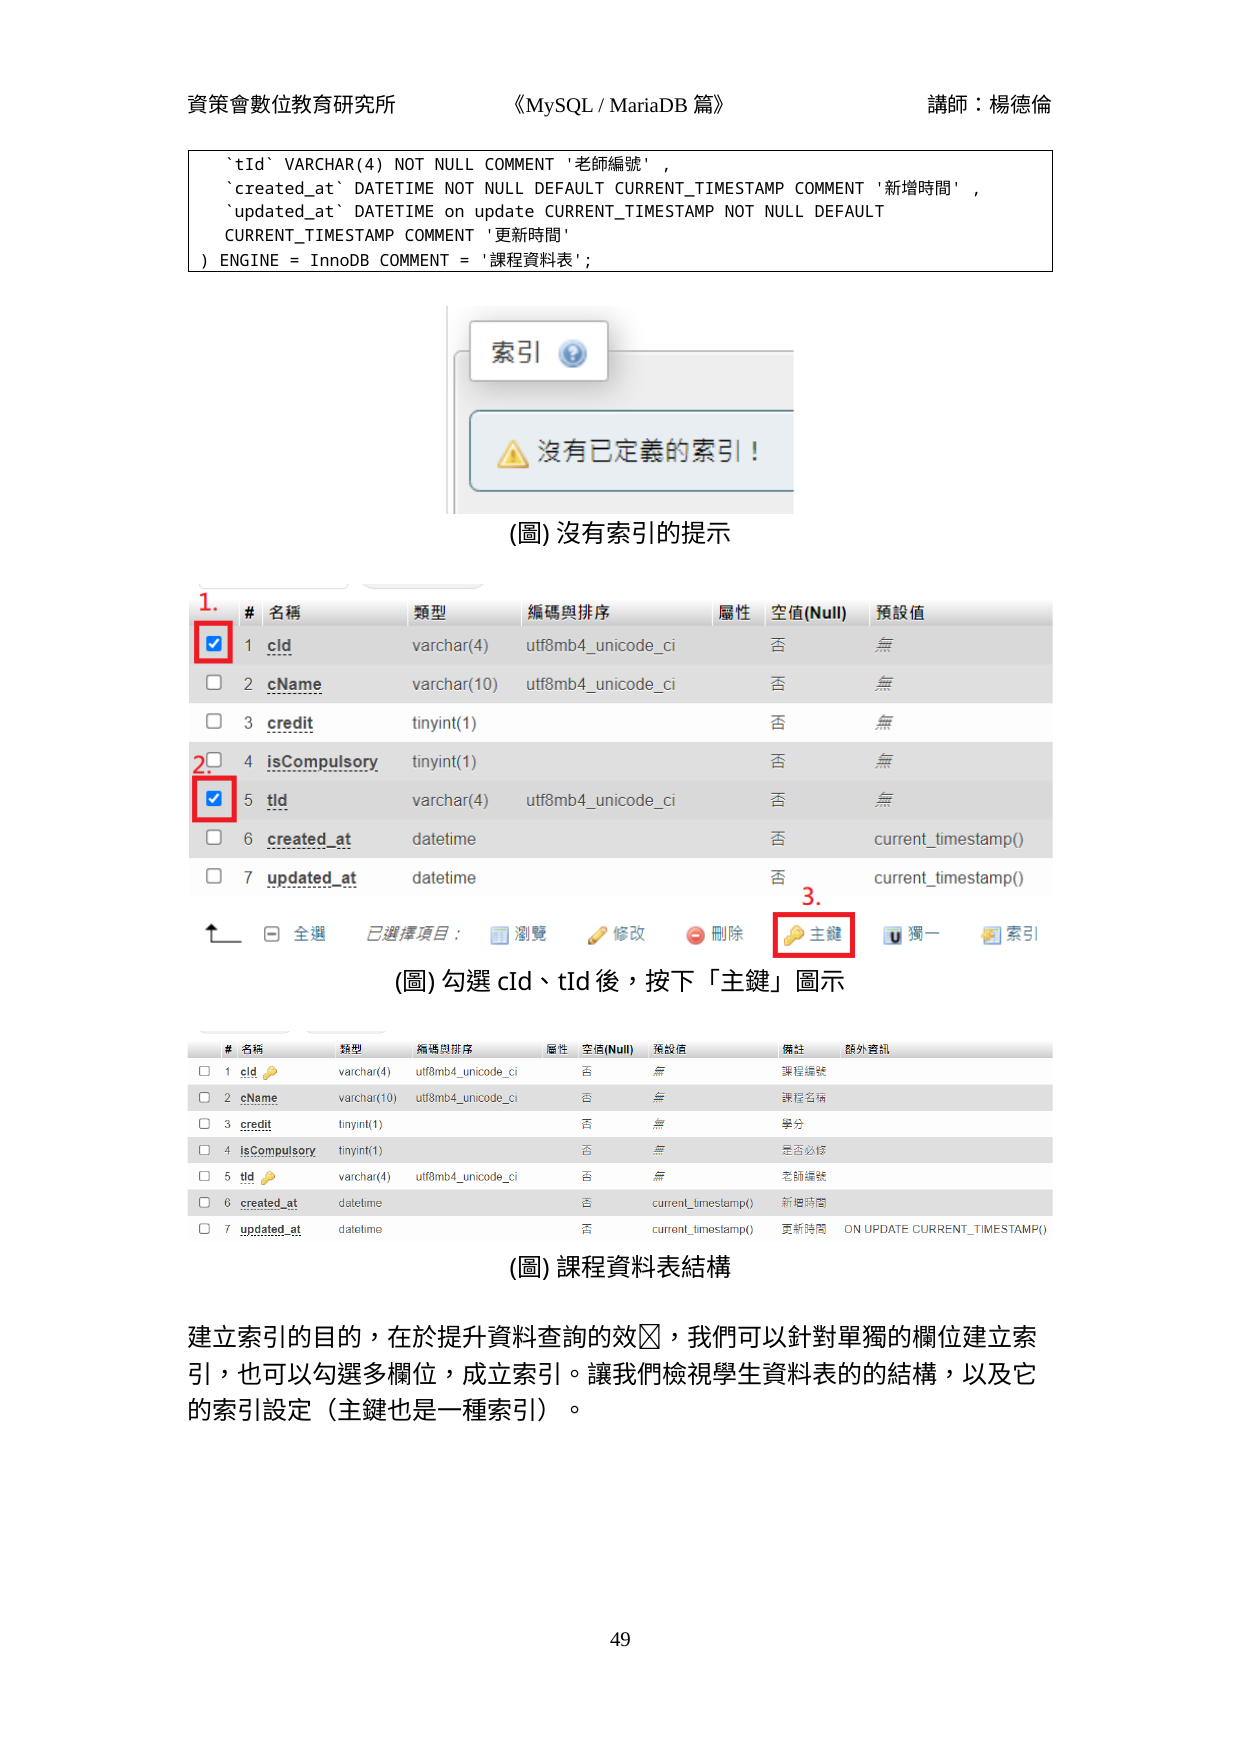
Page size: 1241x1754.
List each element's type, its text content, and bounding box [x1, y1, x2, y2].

picture [187, 1031, 1053, 1248]
picture [446, 306, 794, 514]
text 建立索引的目的，在於提升資料查詢的效𠅋，我們可以針對單獨的欄位建立索引，也可以勾選多欄位，成立索引。讓我們檢視學生資料表的的結構，以及它的索引設定（主鍵也是一種索引）。 [187, 1318, 1053, 1427]
text (圖) 勾選 cId、tId後，按下「主鍵」圖示 [187, 962, 1053, 997]
text (圖) 沒有索引的提示 [187, 514, 1053, 550]
text (圖) 課程資料表結構 [187, 1248, 1053, 1284]
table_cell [189, 151, 1052, 271]
picture [187, 584, 1053, 962]
